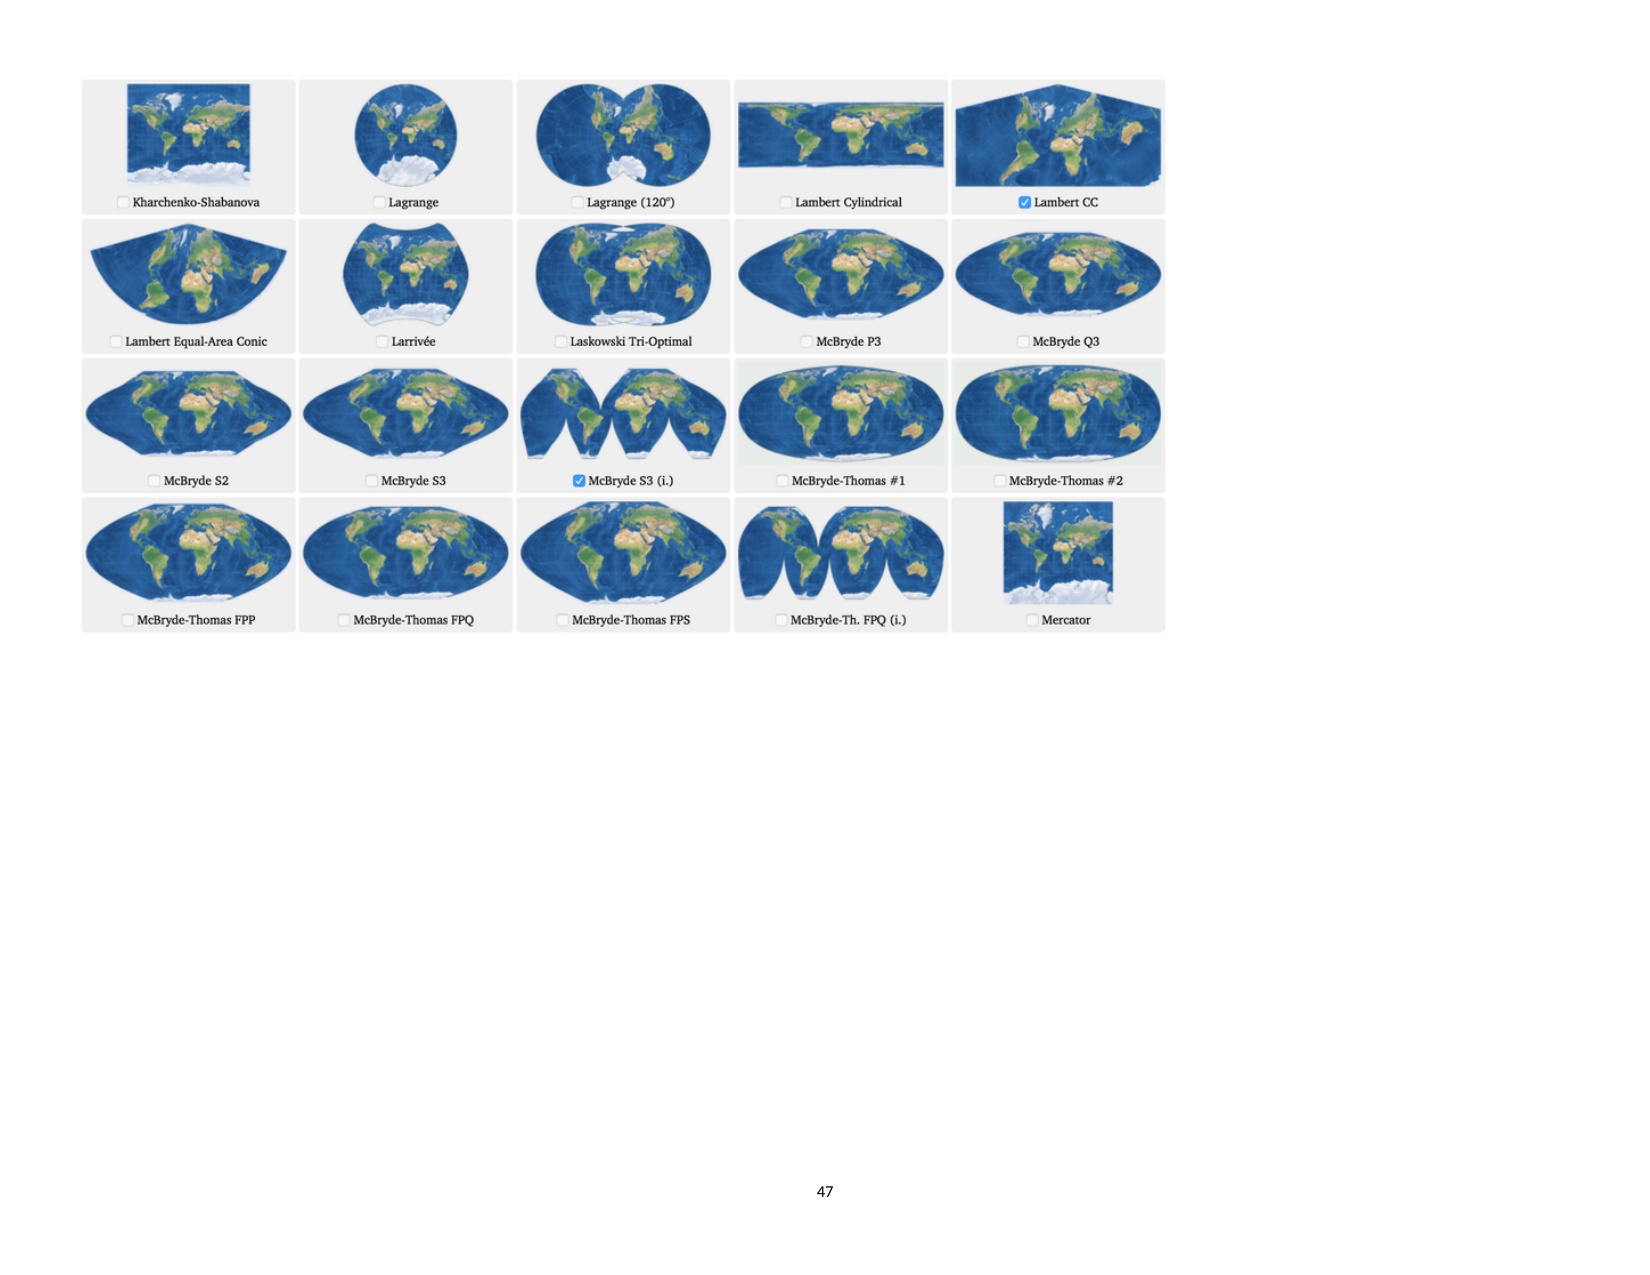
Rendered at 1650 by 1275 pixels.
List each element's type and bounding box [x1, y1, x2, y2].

picture [75, 75, 1169, 635]
